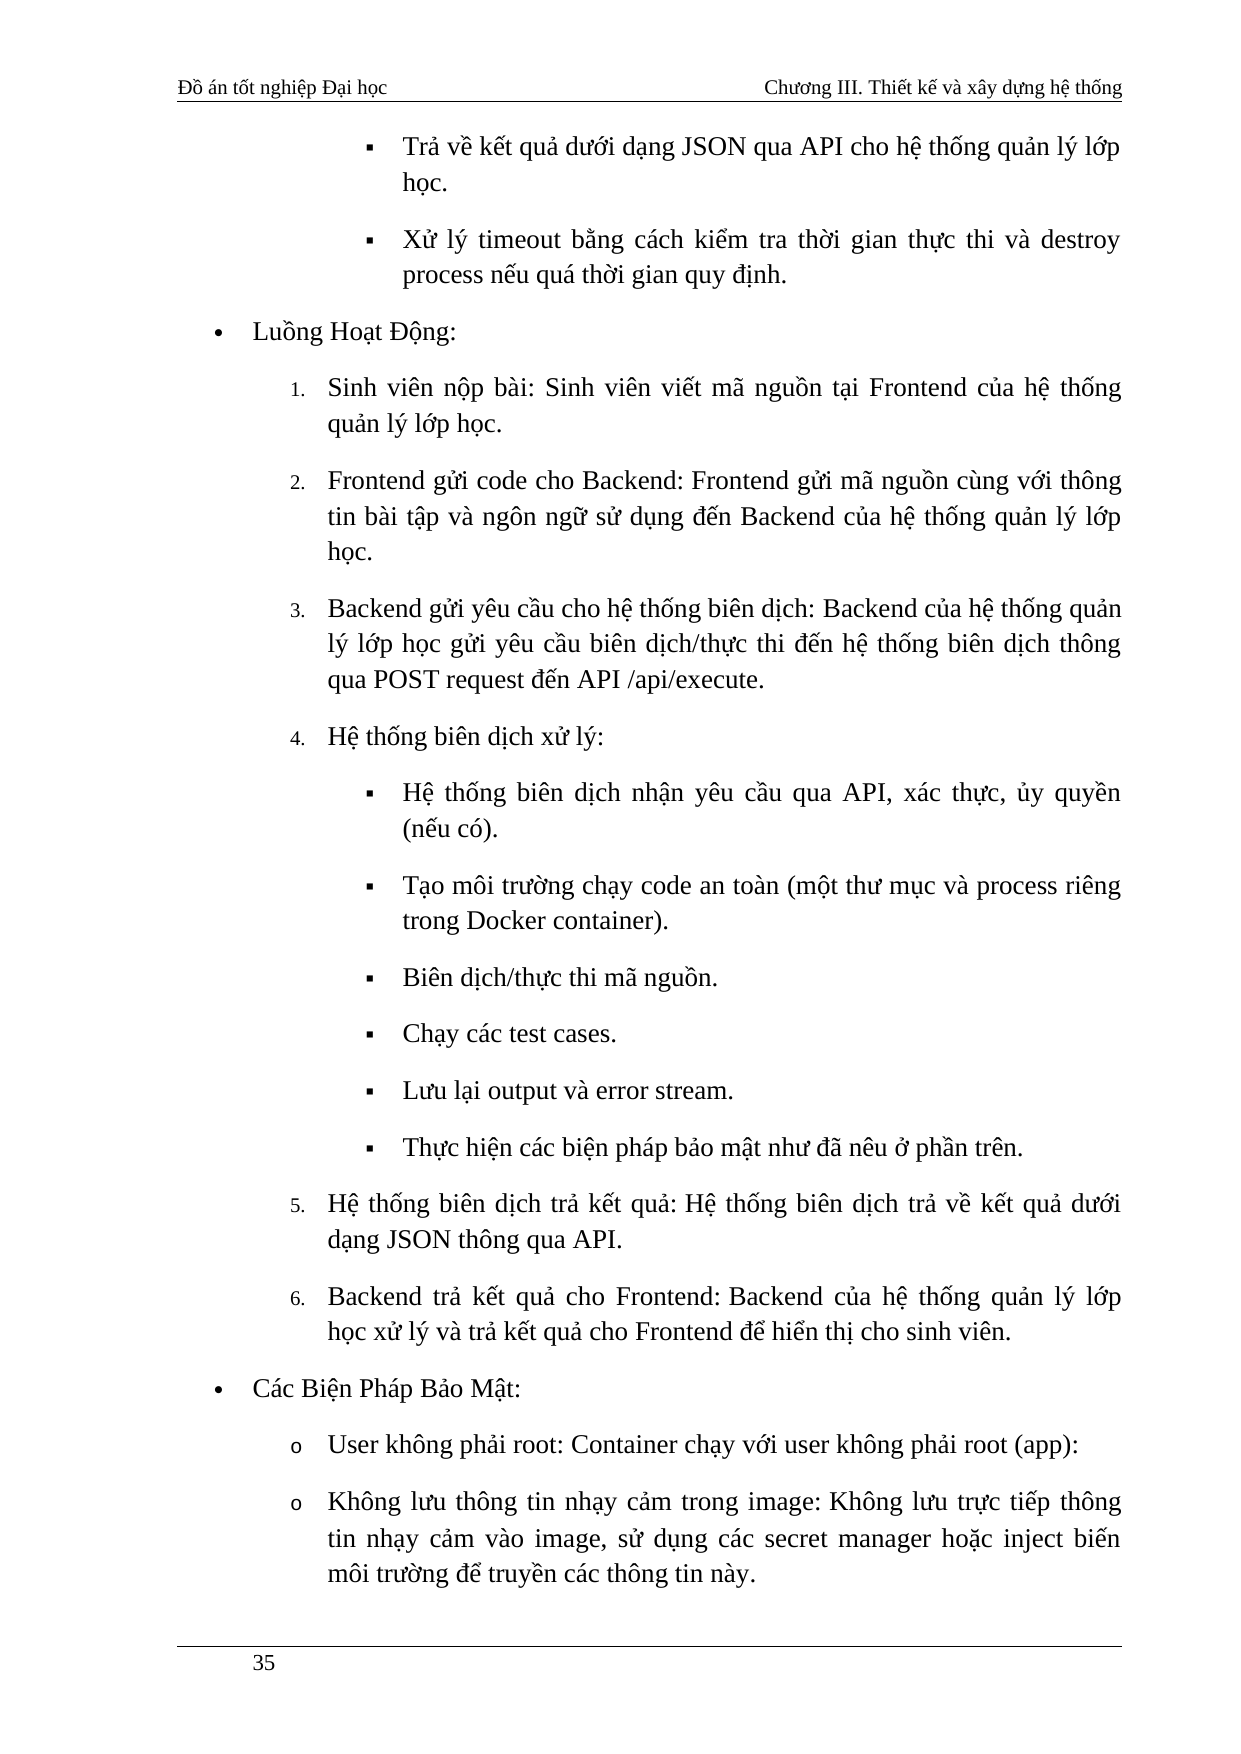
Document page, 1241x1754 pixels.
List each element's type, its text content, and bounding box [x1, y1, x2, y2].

list Chạy các test cases. [365, 1018, 1122, 1049]
list Sinh viên nộp bài: Sinh viên viết mã nguồn tại Frontend của hệ thống quản lý lớp học. [290, 372, 1122, 438]
list Tạo môi trường chạy code an toàn (một thư mục và process riêng trong Docker container). [365, 869, 1122, 936]
list User không phải root: Container chạy với user không phải root (app): [290, 1428, 1122, 1460]
list Trả về kết quả dưới dạng JSON qua API cho hệ thống quản lý lớp học. [365, 130, 1122, 197]
list Hệ thống biên dịch trả kết quả: Hệ thống biên dịch trả về kết quả dưới dạng JSON thông qua API. [290, 1187, 1122, 1254]
list Không lưu thông tin nhạy cảm trong image: Không lưu trực tiếp thông tin nhạy cảm vào image, sử dụng các secret manager hoặc inject biến môi trường để truyền các thông tin này. [290, 1486, 1122, 1588]
list Hệ thống biên dịch xử lý: [290, 720, 1122, 751]
list Lưu lại output và error stream. [365, 1074, 1122, 1105]
list Backend trả kết quả cho Frontend: Backend của hệ thống quản lý lớp học xử lý và trả kết quả cho Frontend để hiển thị cho sinh viên. [290, 1279, 1122, 1346]
list Xử lý timeout bằng cách kiểm tra thời gian thực thi và destroy process nếu quá thời gian quy định. [365, 223, 1122, 289]
list Thực hiện các biện pháp bảo mật như đã nêu ở phần trên. [365, 1131, 1122, 1162]
list Các Biện Pháp Bảo Mật: [215, 1372, 1122, 1403]
list Biên dịch/thực thi mã nguồn. [365, 961, 1122, 992]
list Backend gửi yêu cầu cho hệ thống biên dịch: Backend của hệ thống quản lý lớp học gửi yêu cầu biên dịch/thực thi đến hệ thống biên dịch thông qua POST request đến API /api/execute. [290, 592, 1122, 694]
list Luồng Hoạt Động: [215, 315, 1122, 346]
list Hệ thống biên dịch nhận yêu cầu qua API, xác thực, ủy quyền (nếu có). [365, 776, 1122, 843]
list Frontend gửi code cho Backend: Frontend gửi mã nguồn cùng với thông tin bài tập và ngôn ngữ sử dụng đến Backend của hệ thống quản lý lớp học. [290, 464, 1122, 566]
